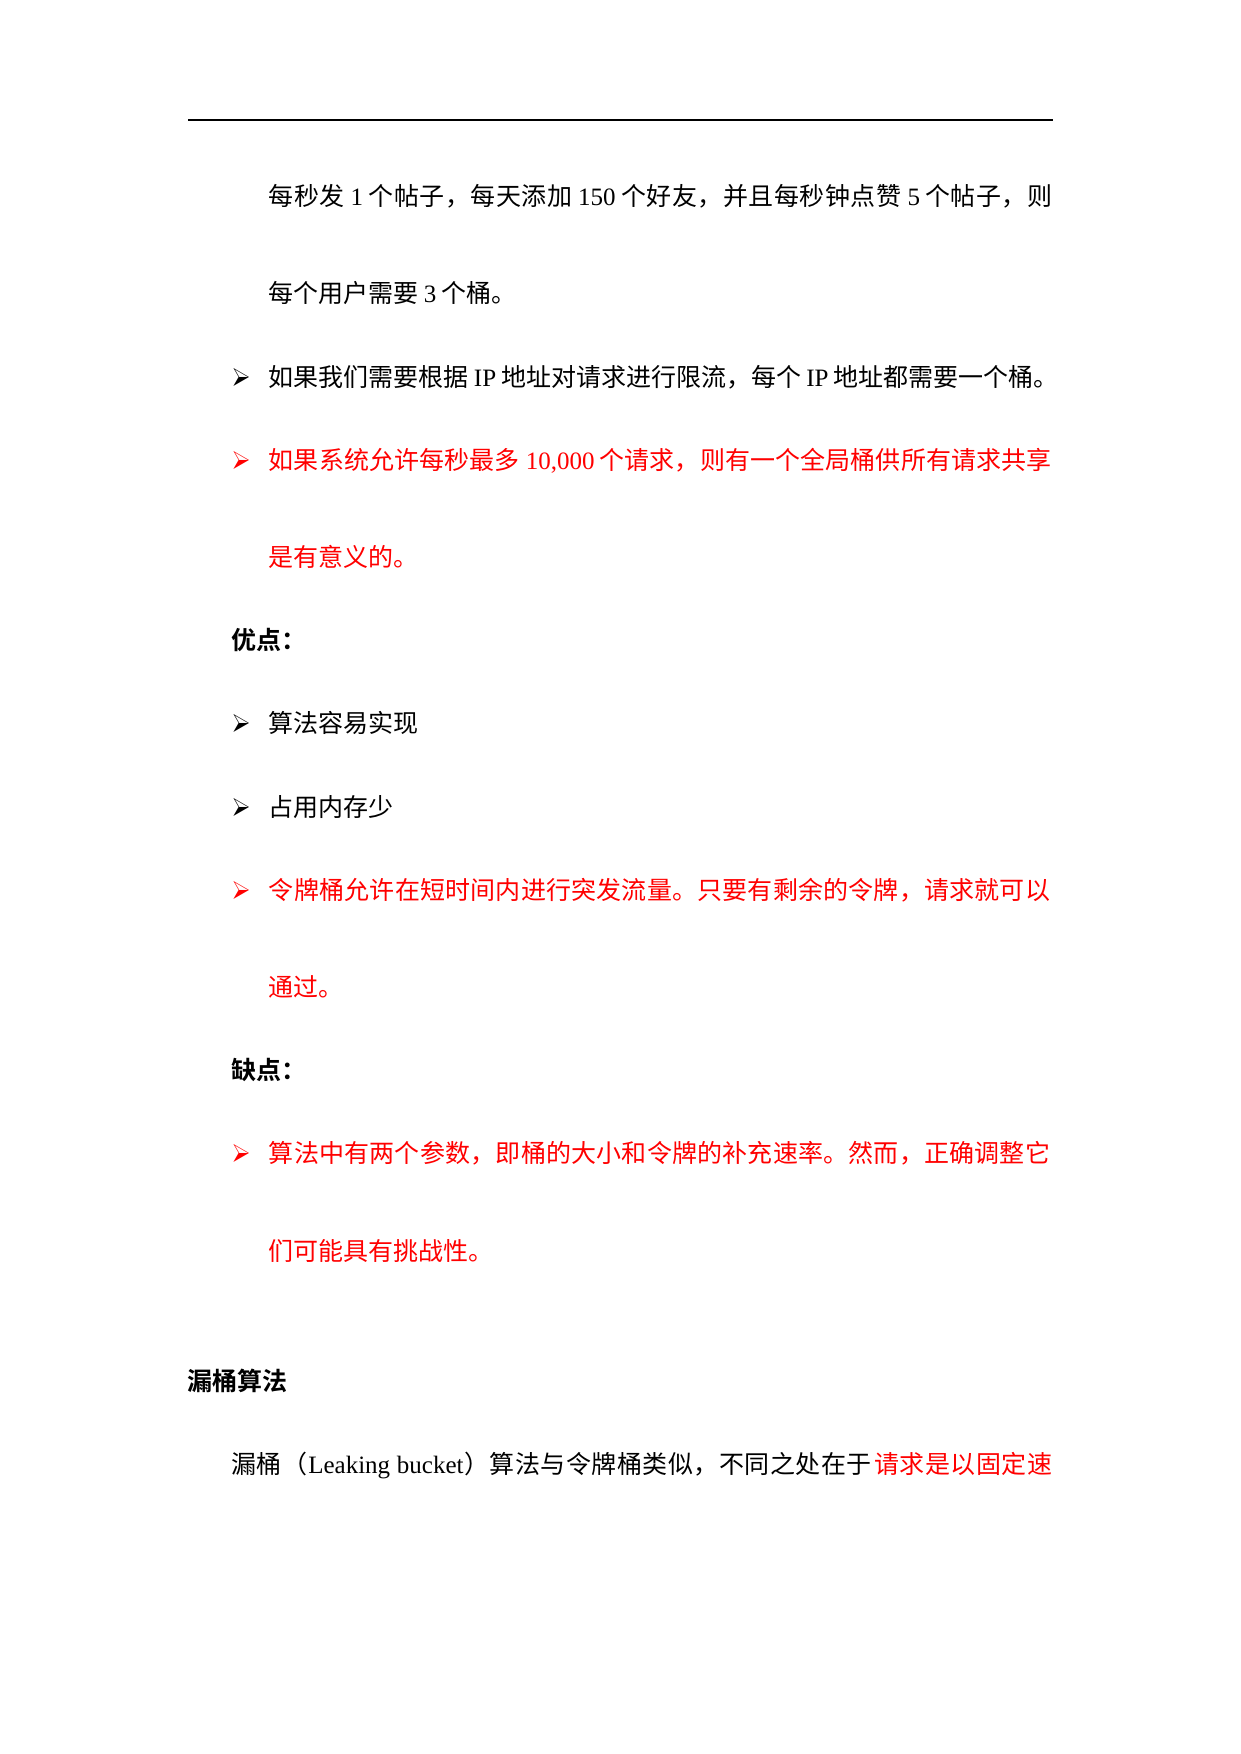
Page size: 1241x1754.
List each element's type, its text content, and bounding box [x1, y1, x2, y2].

list 令牌桶允许在短时间内进行突发流量。只要有剩余的令牌，请求就可以通过。 [231, 856, 1053, 1018]
list 算法中有两个参数，即桶的大小和令牌的补充速率。然而，正确调整它们可能具有挑战性。 [231, 1119, 1053, 1282]
list 算法容易实现 [231, 689, 1053, 754]
text 缺点： [187, 1036, 1053, 1101]
list 如果我们需要根据IP地址对请求进行限流，每个IP地址都需要一个桶。 [231, 343, 1053, 408]
list 如果系统允许每秒最多10,000个请求，则有一个全局桶供所有请求共享是有意义的。 [231, 426, 1053, 588]
subtitle 漏桶算法 [187, 1347, 1053, 1412]
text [187, 1430, 1053, 1495]
text 优点： [187, 606, 1053, 671]
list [231, 162, 1053, 324]
list 占用内存少 [231, 773, 1053, 838]
